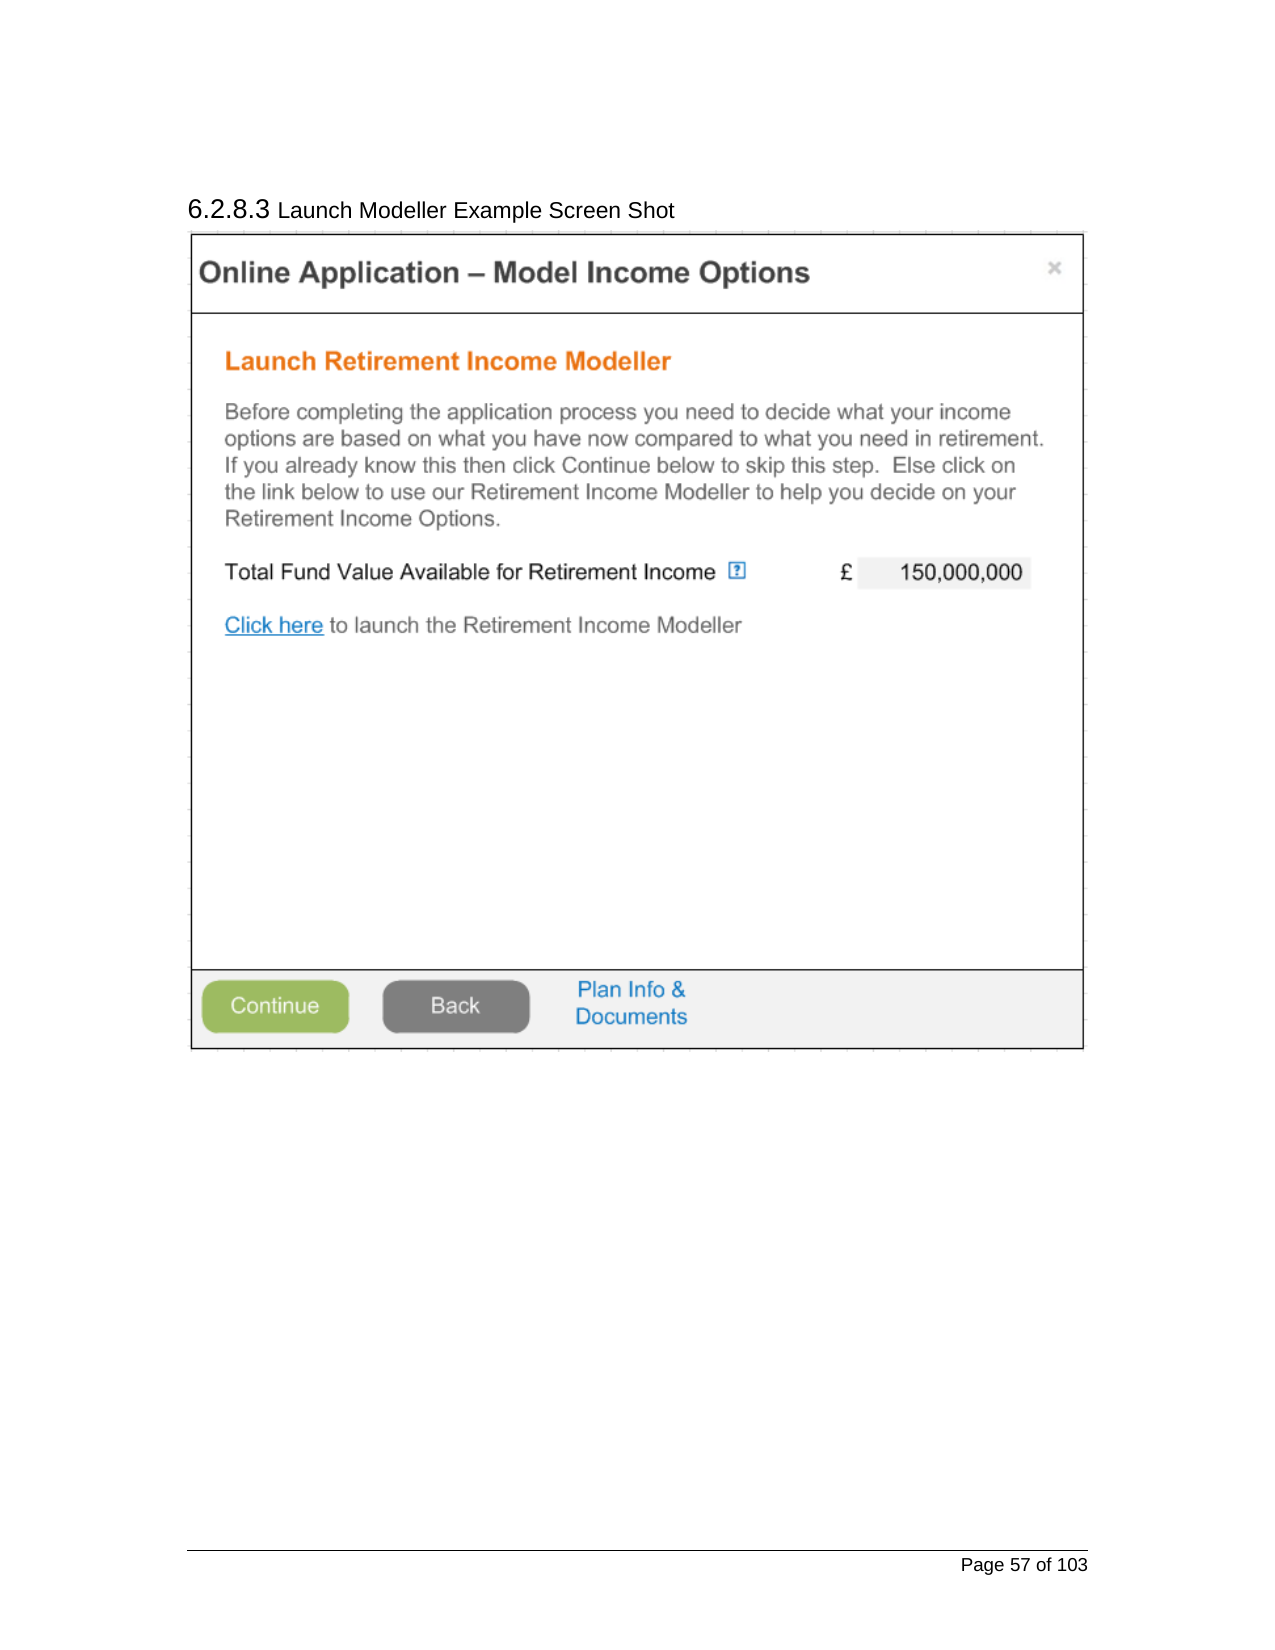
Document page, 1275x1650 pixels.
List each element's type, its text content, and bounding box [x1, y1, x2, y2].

subtitle Launch Modeller Example Screen Shot [187, 193, 1088, 224]
picture [187, 230, 1088, 1052]
